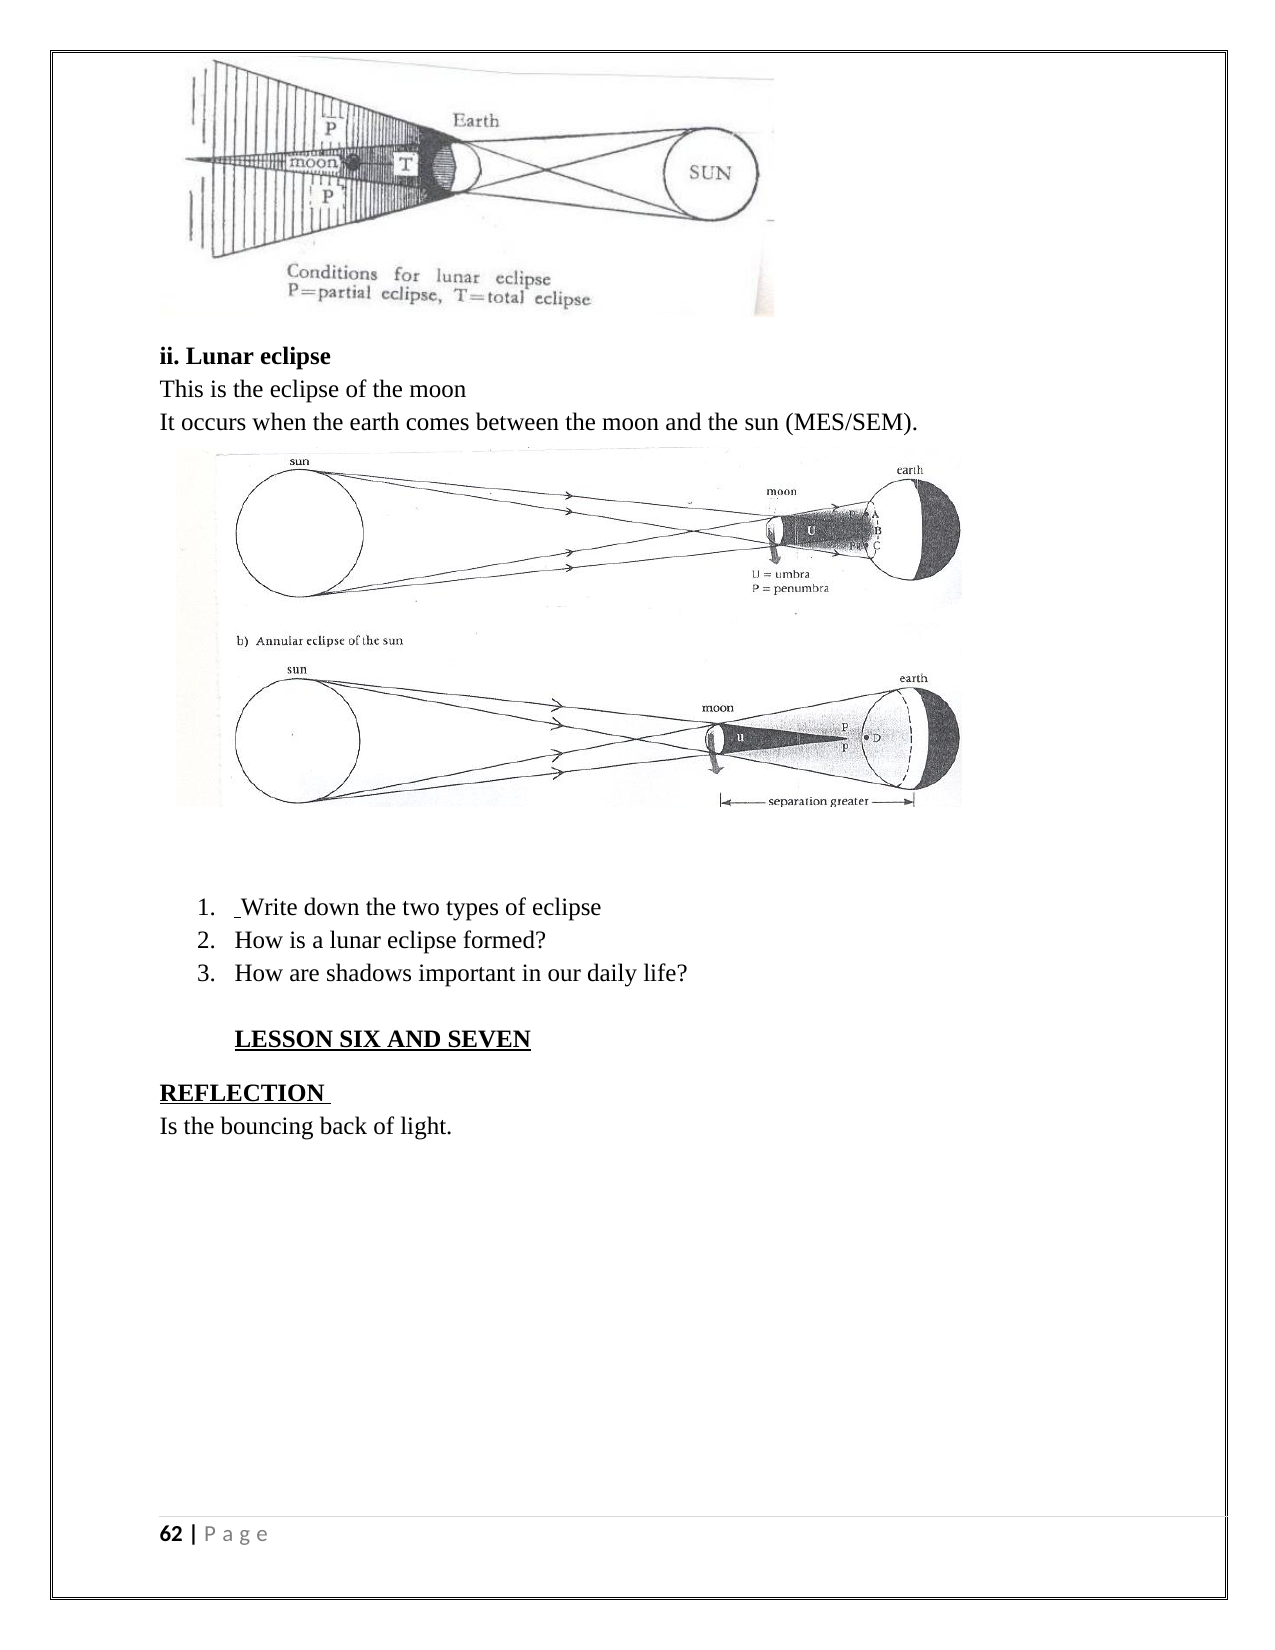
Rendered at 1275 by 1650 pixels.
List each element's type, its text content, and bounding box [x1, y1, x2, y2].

picture [159, 56, 775, 317]
picture [176, 447, 962, 807]
list How is a lunar eclipse formed? [197, 925, 1225, 954]
text ii. Lunar eclipse This is the eclipse of the moon It occurs when the earth comes between the moon and the sun (MES/SEM). [159, 341, 1225, 436]
text REFLECTION Is the bouncing back of light. [159, 1078, 1225, 1140]
list How are shadows important in our daily life? [197, 958, 1225, 987]
list LESSON SIX AND SEVEN [234, 1024, 1225, 1053]
list Write down the two types of eclipse [197, 892, 1225, 921]
